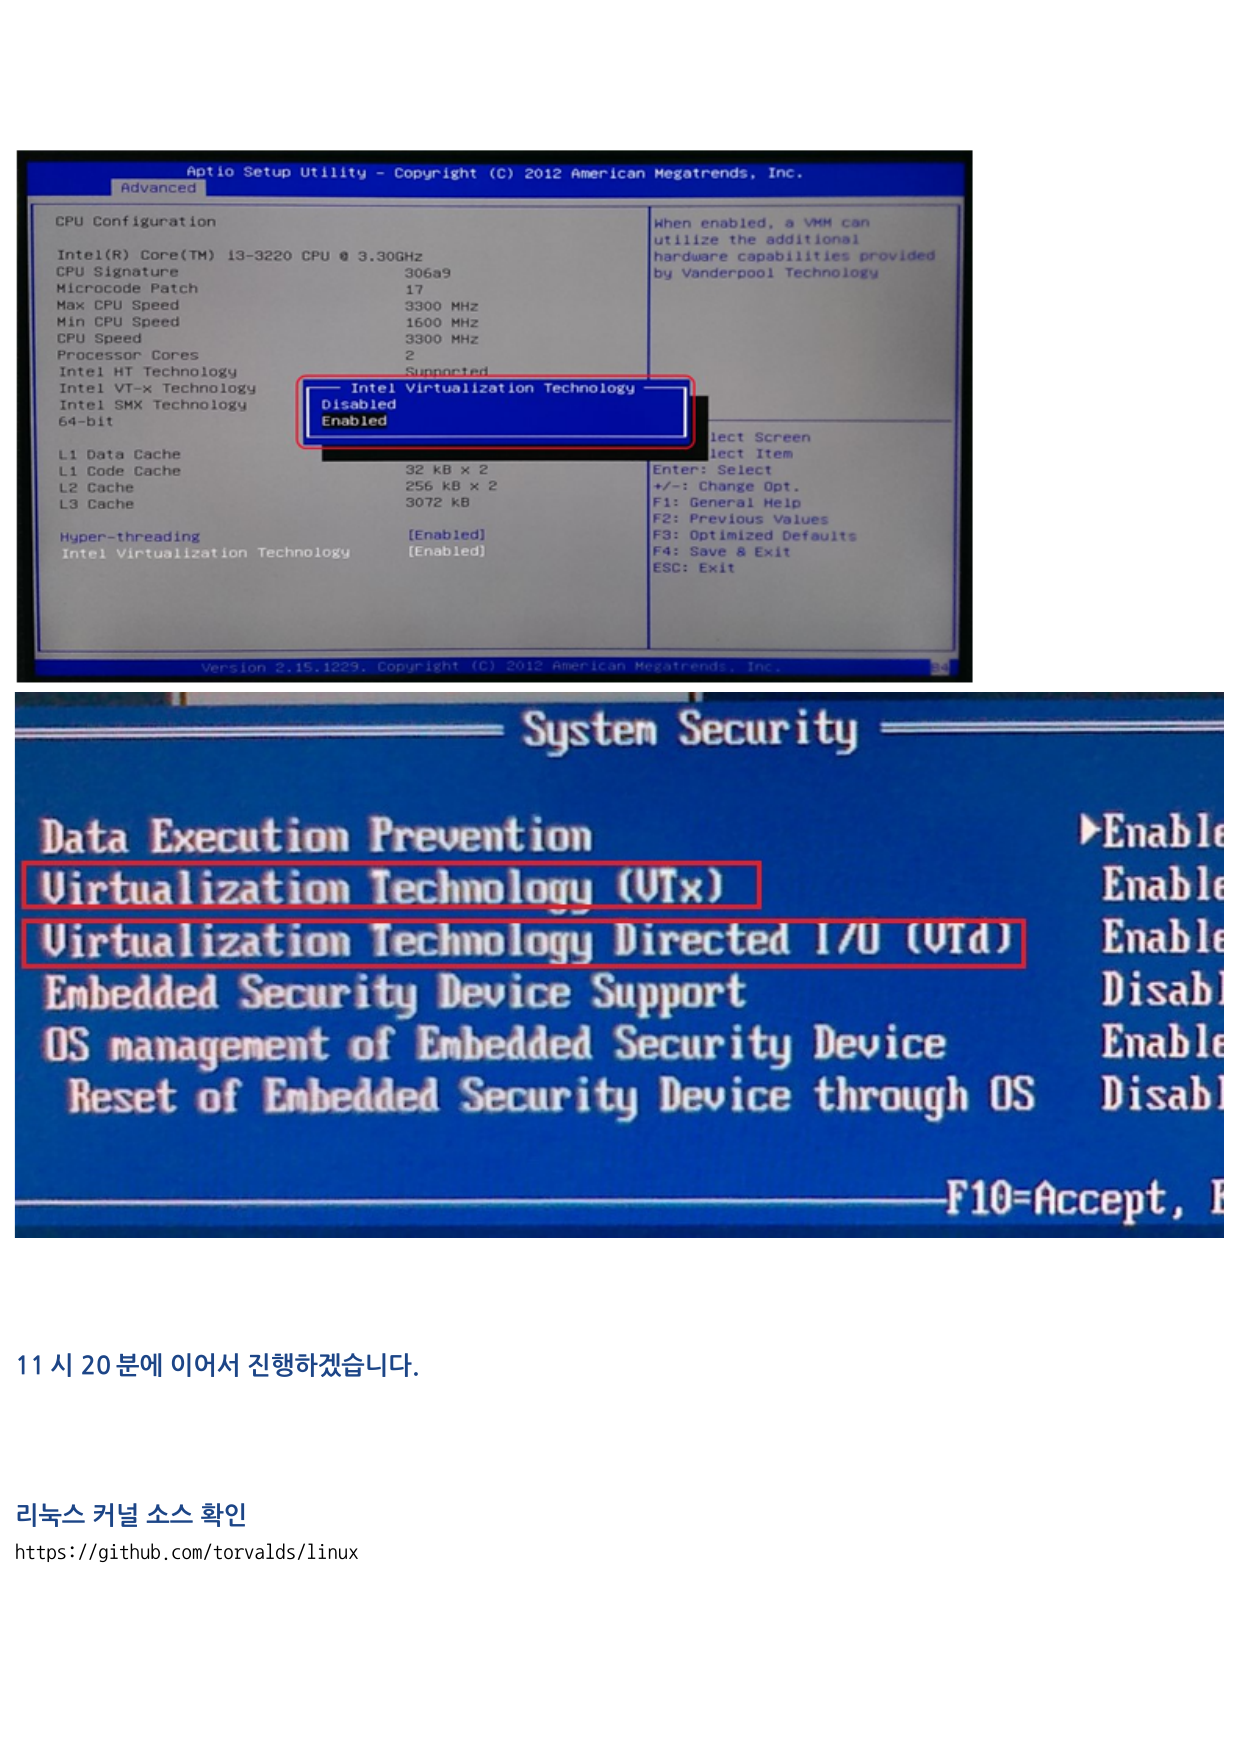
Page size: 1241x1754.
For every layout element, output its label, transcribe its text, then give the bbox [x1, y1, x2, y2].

picture [14, 150, 976, 689]
subtitle 11시 20분에 이어서 진행하겠습니다. [15, 1350, 1239, 1379]
text https://github.com/torvalds/linux [15, 1542, 1239, 1563]
subtitle 리눅스 커널 소스 확인 [15, 1501, 1239, 1529]
picture [14, 692, 1224, 1238]
